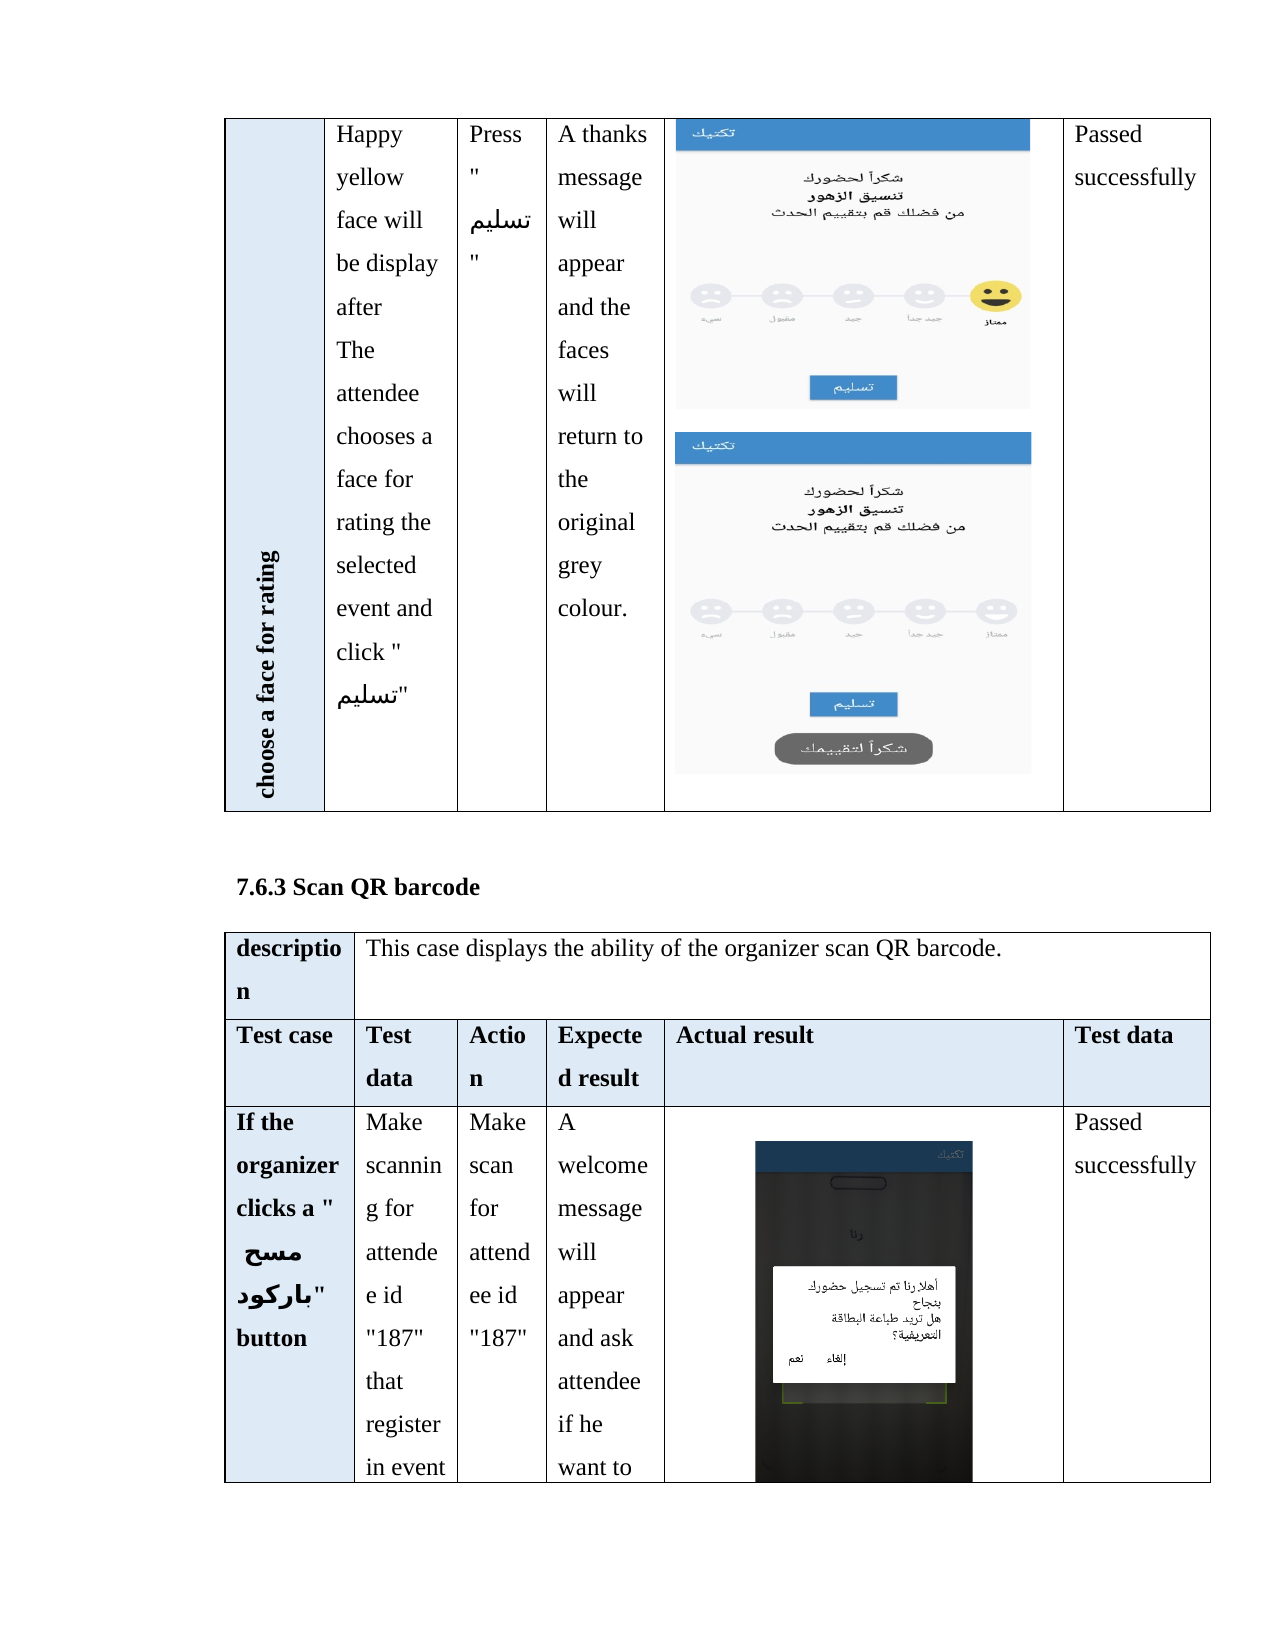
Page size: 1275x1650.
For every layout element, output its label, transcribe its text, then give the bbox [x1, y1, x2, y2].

table_header This case displays the ability of the organizer scan QR barcode. [355, 933, 1210, 1019]
table_cell Passed successfully [1064, 1107, 1210, 1482]
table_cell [226, 1107, 354, 1482]
table_cell Actual result [665, 1020, 1063, 1106]
table_cell Test data [355, 1020, 457, 1106]
table_cell Expected result [547, 1020, 664, 1106]
table_cell choose a face for rating [226, 119, 324, 811]
table_cell [665, 1107, 1063, 1482]
text 7.6.3 Scan QR barcode [236, 872, 1186, 901]
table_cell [355, 1107, 457, 1482]
table_cell Press "تسليم" [458, 119, 546, 811]
table_cell A thanks message will appear and the faces will return to the original grey colour. [547, 119, 664, 811]
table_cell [458, 1107, 546, 1482]
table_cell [547, 1107, 664, 1482]
table_header description [226, 933, 354, 1019]
table_cell Happy yellow face will be display after The attendee chooses a face for rating the selected event and click "تسليم" [325, 119, 457, 811]
table_cell Action [458, 1020, 546, 1106]
picture [675, 432, 1032, 774]
table_cell Test case [226, 1020, 354, 1106]
table_cell Test data [1064, 1020, 1210, 1106]
picture [755, 1141, 973, 1482]
table_cell Passed successfully [1064, 119, 1210, 811]
table_cell [665, 119, 1063, 811]
picture [675, 119, 1031, 409]
